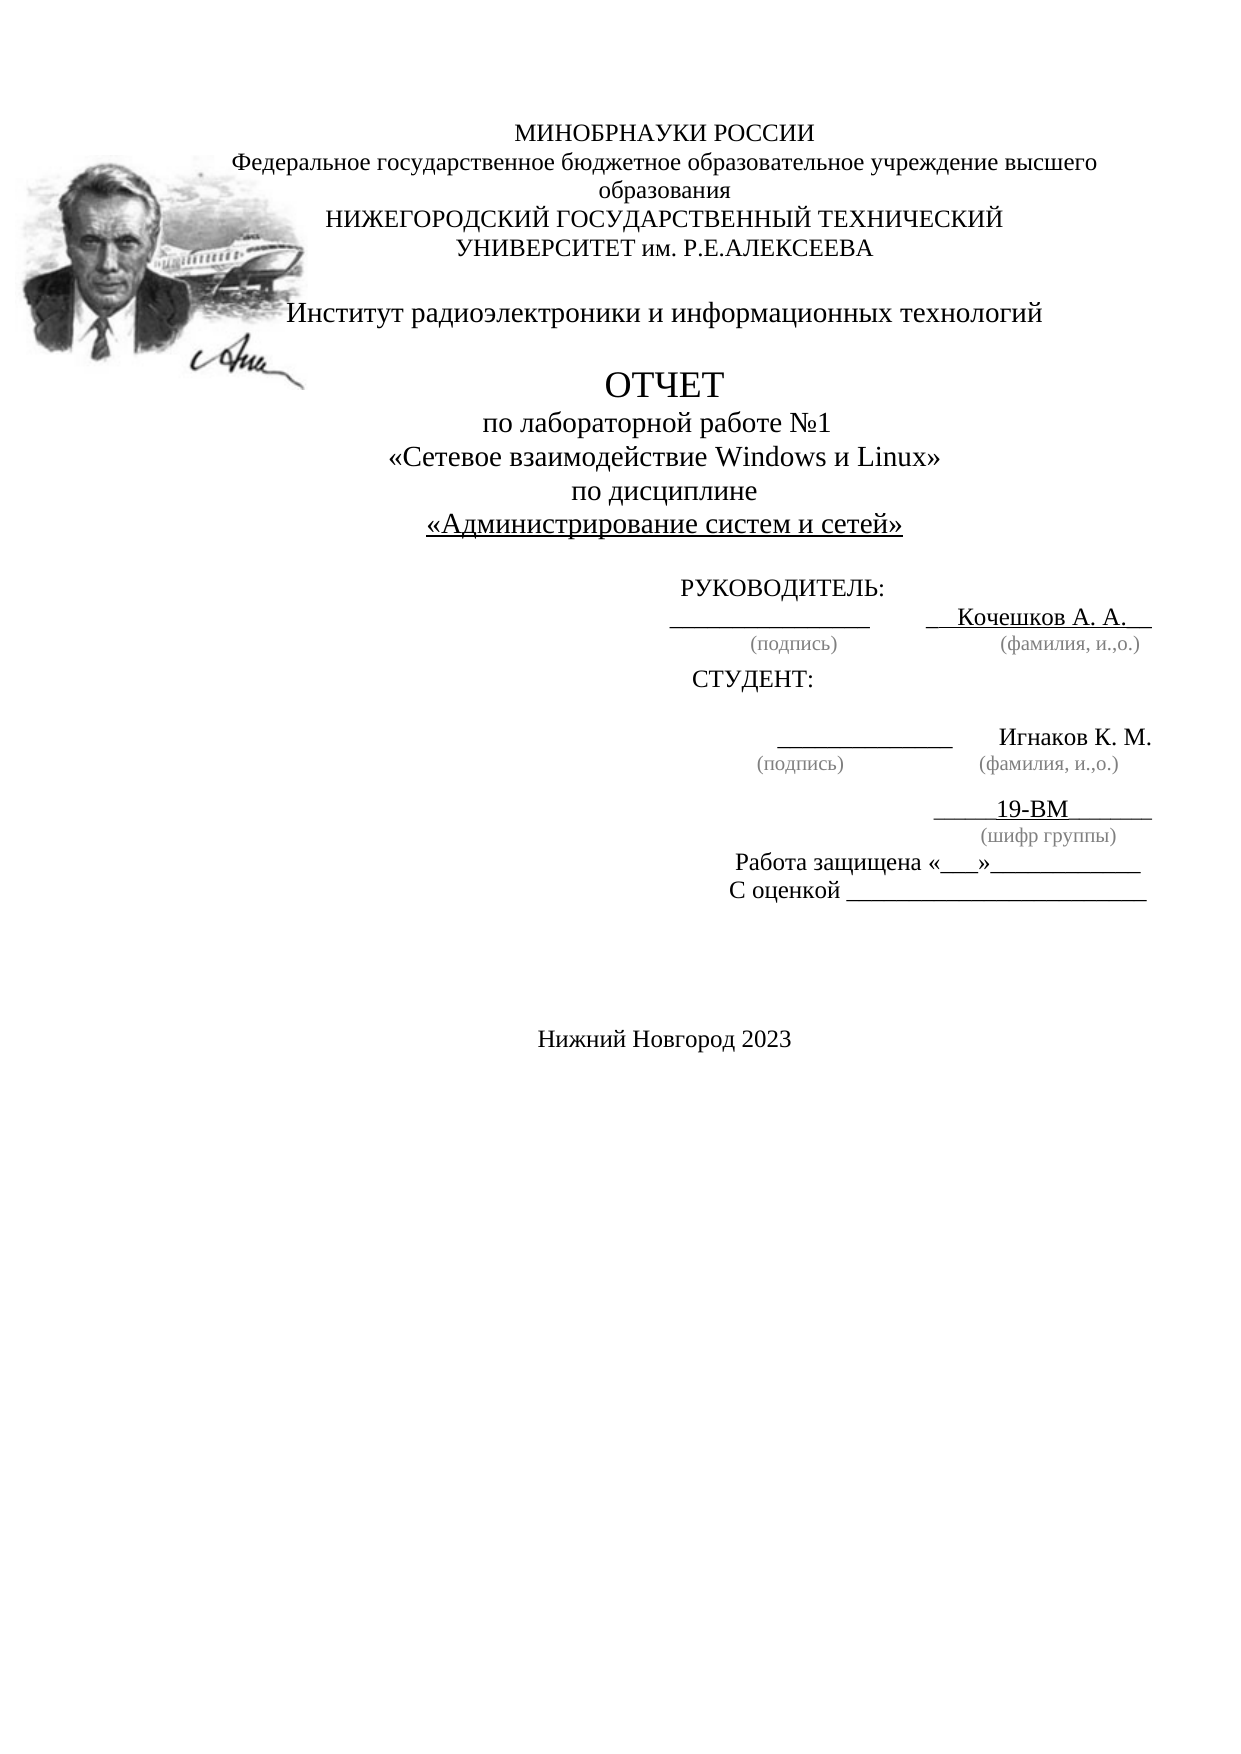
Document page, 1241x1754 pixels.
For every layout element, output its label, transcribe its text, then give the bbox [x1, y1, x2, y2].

text ______________ Игнаков К. М. [177, 722, 1152, 751]
text Институт радиоэлектроники и информационных технологий [177, 295, 1152, 329]
text ________________ _ Кочешков А. А.__ [177, 602, 1152, 631]
text СТУДЕНТ: [177, 664, 1152, 693]
text «Администрирование систем и сетей» [177, 506, 1152, 540]
text НИЖЕГОРОДСКИЙ ГОСУДАРСТВЕННЫЙ ТЕХНИЧЕСКИЙ [177, 204, 1152, 233]
text по дисциплине [177, 473, 1152, 506]
text ОТЧЕТ [177, 362, 1152, 406]
text УНИВЕРСИТЕТ им. Р.Е.АЛЕКСЕЕВА [177, 233, 1152, 262]
text по лабораторной работе №1 [162, 406, 1152, 439]
text ______19-ВМ________ [177, 794, 1152, 823]
text Федеральное государственное бюджетное образовательное учреждение высшего образования [177, 147, 1152, 204]
text РУКОВОДИТЕЛЬ: [177, 573, 1152, 602]
text С оценкой ________________________ [177, 876, 1152, 904]
text (подпись) (фамилия, и.,о.) [177, 751, 1152, 775]
text МИНОБРНАУКИ РОССИИ [177, 118, 1152, 147]
text (подпись) (фамилия, и.,о.) [177, 631, 1152, 655]
text «Сетевое взаимодействие Windows и Linux» [177, 439, 1152, 473]
text (шифр группы) [177, 823, 1152, 847]
text Нижний Новгород 2023 [177, 1024, 1152, 1053]
text Работа защищена «___»____________ [177, 847, 1152, 876]
